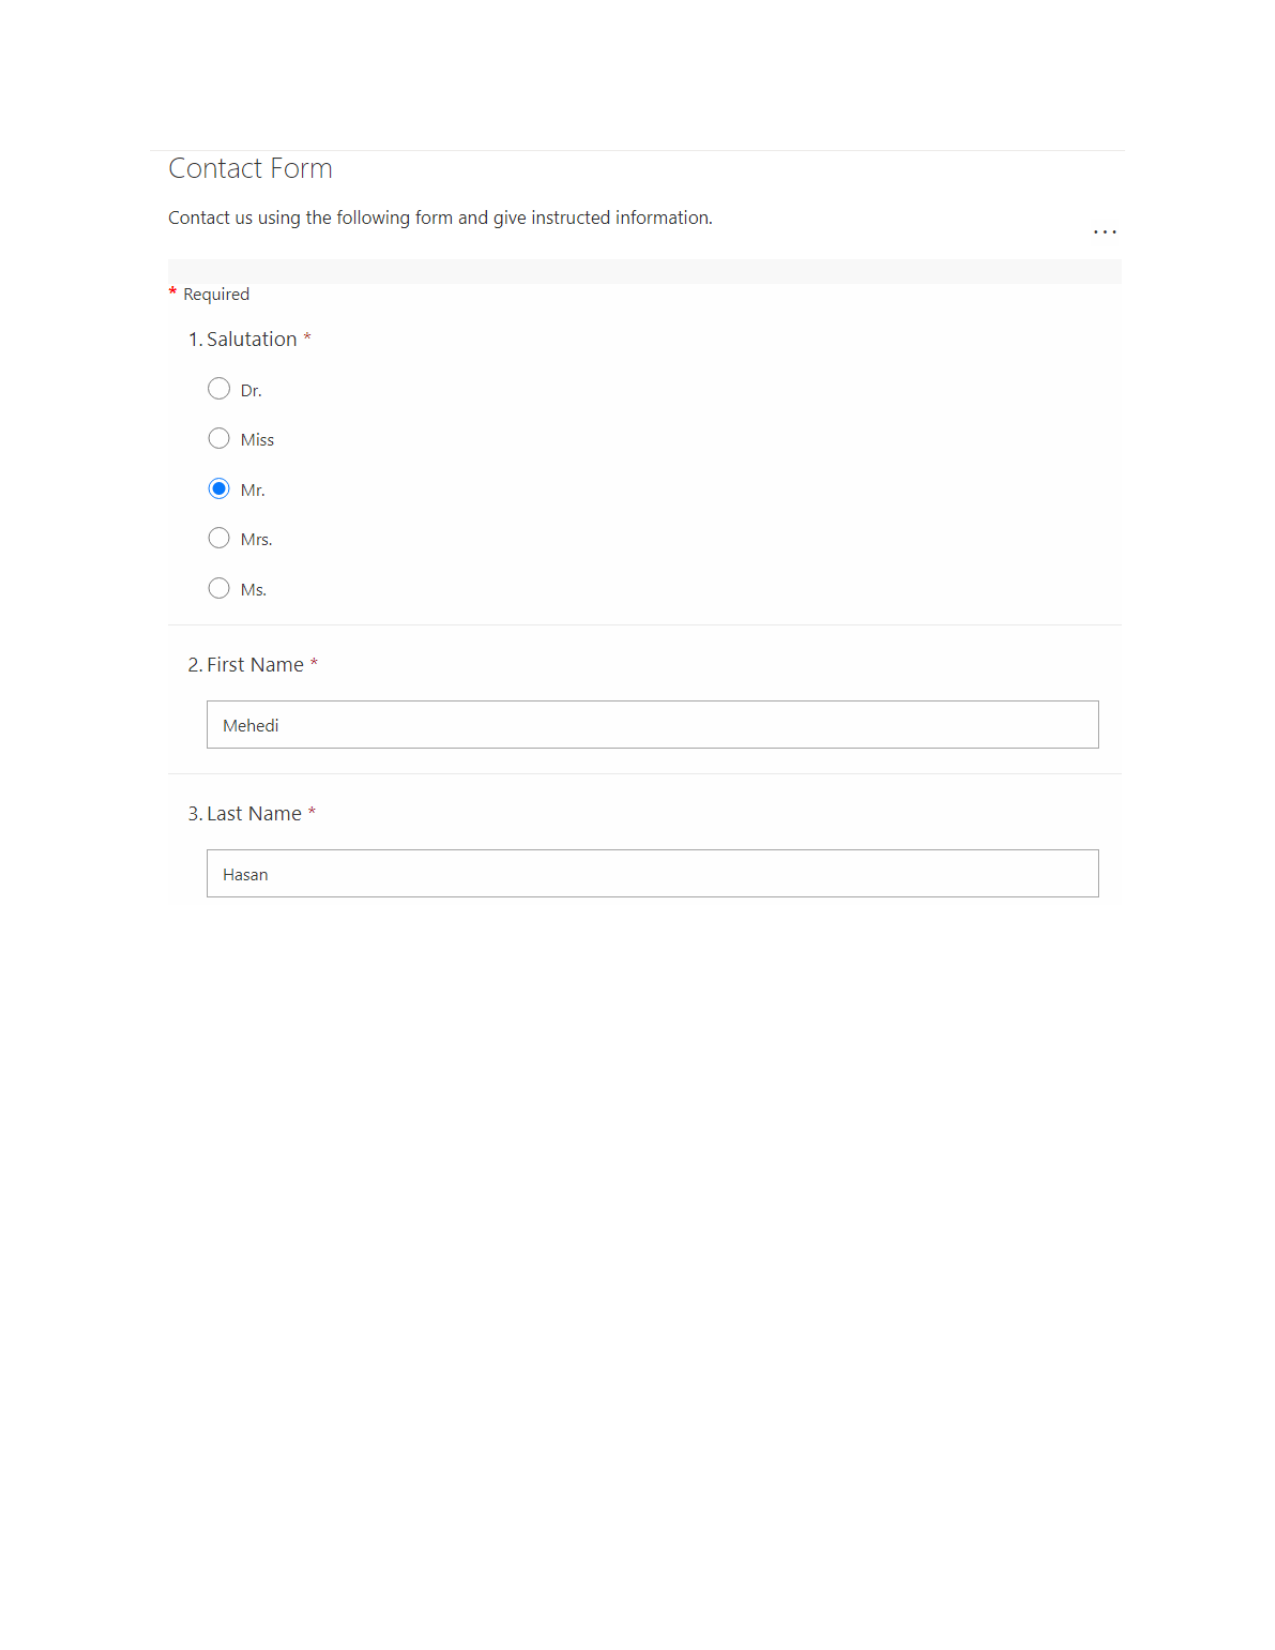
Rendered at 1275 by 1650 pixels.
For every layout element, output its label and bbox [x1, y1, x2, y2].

picture [150, 150, 1125, 905]
